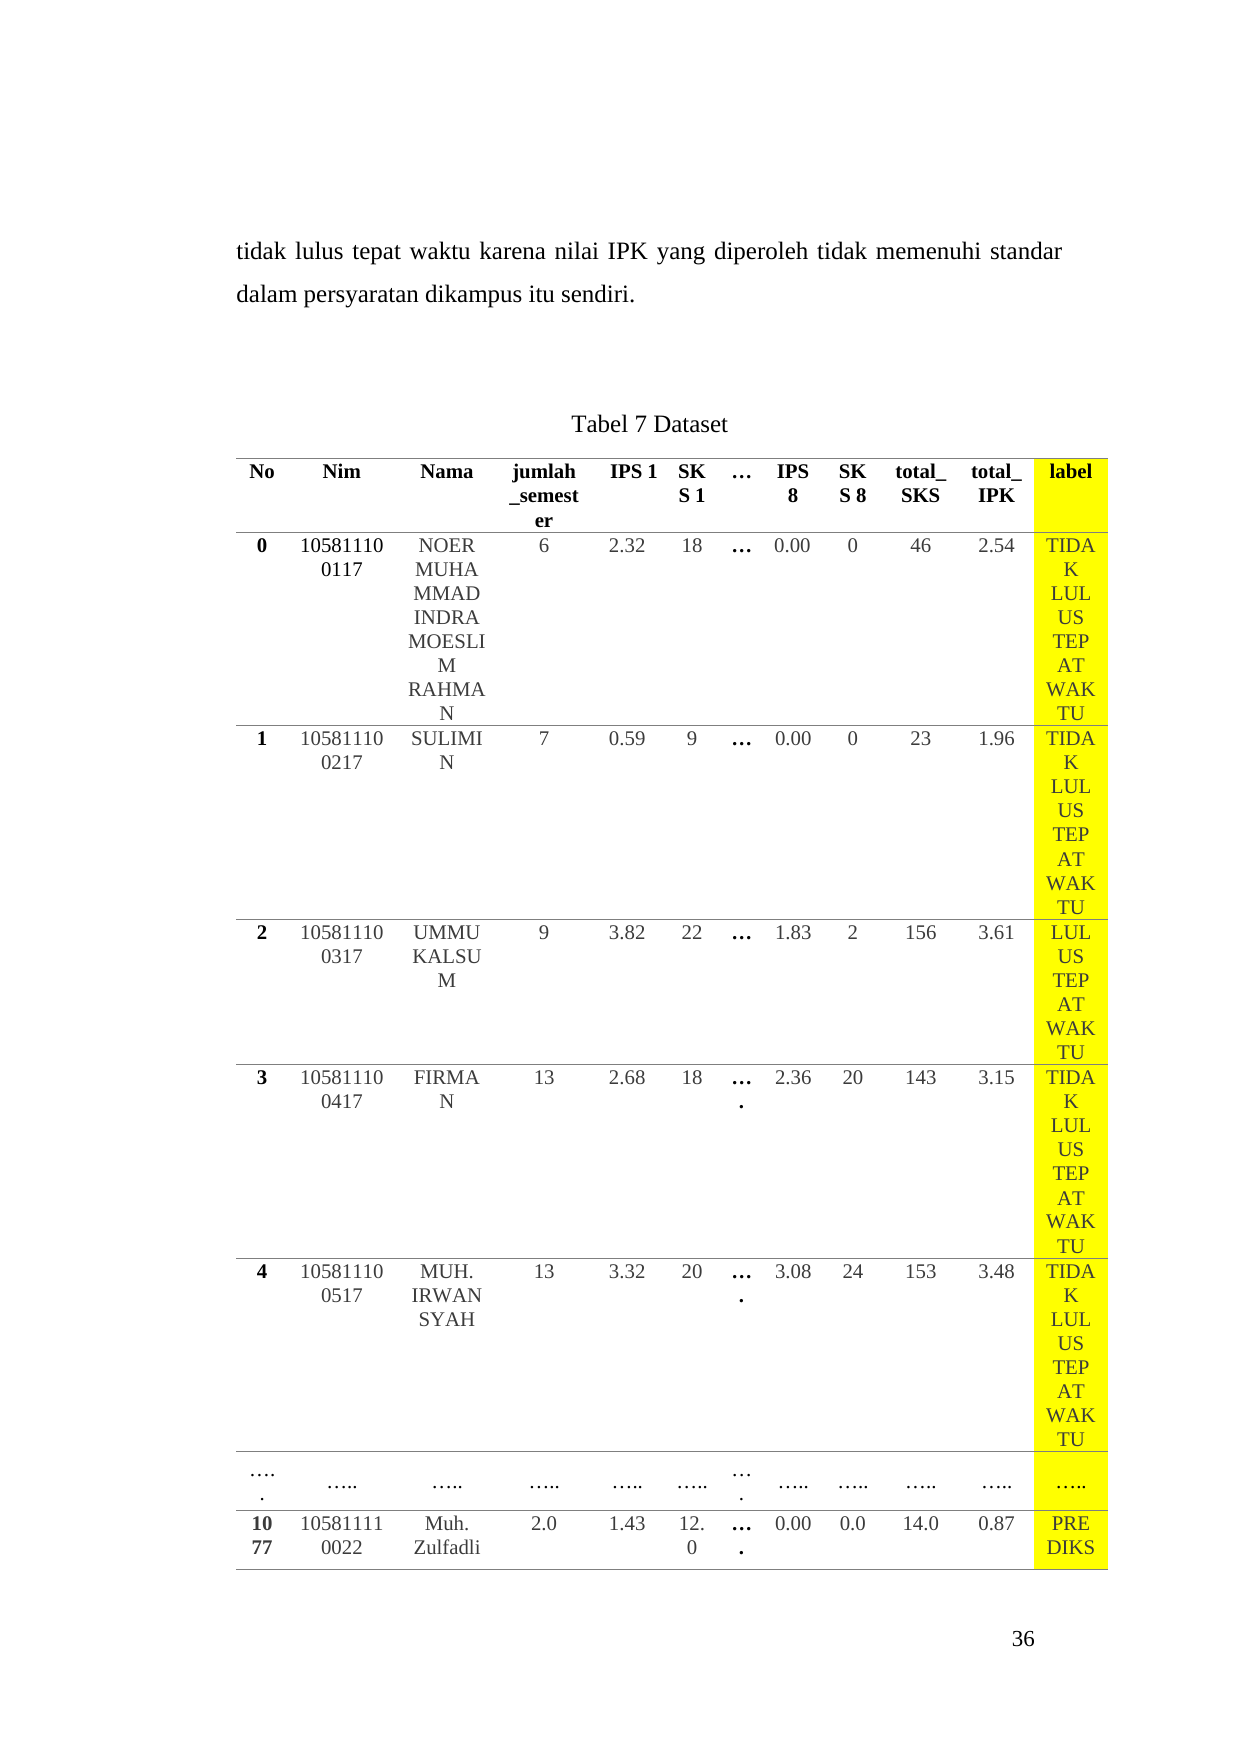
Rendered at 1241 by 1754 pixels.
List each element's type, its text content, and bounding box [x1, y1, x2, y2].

table_cell 2 [823, 920, 882, 1064]
table_cell 13 [498, 1065, 590, 1258]
table_cell 105811100317 [288, 920, 396, 1064]
table_cell 2.68 [590, 1065, 664, 1258]
table_cell FIRMAN [396, 1065, 498, 1258]
table_cell ….. [288, 1452, 396, 1510]
table_cell 156 [882, 920, 959, 1064]
table_cell ….. [498, 1452, 590, 1510]
table_cell 2.36 [763, 1065, 823, 1258]
table_cell ….. [590, 1452, 664, 1510]
table_cell 4 [236, 1259, 287, 1451]
table_cell 2.54 [959, 533, 1034, 725]
table_cell …. [720, 1065, 763, 1258]
table_cell 22 [664, 920, 720, 1064]
table_cell TIDAK LULUS TEPAT WAKTU [1034, 1065, 1108, 1258]
table_header jumlah_semester [498, 459, 590, 532]
table_cell 3.61 [959, 920, 1034, 1064]
table_cell 20 [823, 1065, 882, 1258]
table_cell 2.0 [498, 1511, 590, 1569]
table_cell 23 [882, 726, 959, 919]
table_cell 0 [823, 726, 882, 919]
table_cell LULUS TEPAT WAKTU [1034, 920, 1108, 1064]
table_cell …. [720, 1259, 763, 1451]
table_cell 0.00 [763, 1511, 823, 1569]
table_cell 1.96 [959, 726, 1034, 919]
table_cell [1034, 1511, 1108, 1569]
table_cell 9 [498, 920, 590, 1064]
table_cell 0 [236, 533, 287, 725]
table_cell 153 [882, 1259, 959, 1451]
table_header total_SKS [882, 459, 959, 532]
table_cell 0.00 [763, 726, 823, 919]
table_cell 20 [664, 1259, 720, 1451]
table_header … [720, 459, 763, 532]
table_cell 0 [823, 533, 882, 725]
table_cell ….. [396, 1452, 498, 1510]
table_cell 13 [498, 1259, 590, 1451]
table_cell UMMU KALSUM [396, 920, 498, 1064]
table_cell 12.0 [664, 1511, 720, 1569]
table_cell 105811100117 [288, 533, 396, 725]
table_cell 1.83 [763, 920, 823, 1064]
table_cell ….. [959, 1452, 1034, 1510]
table_cell SULIMIN [396, 726, 498, 919]
table_cell 7 [498, 726, 590, 919]
table_cell 0.59 [590, 726, 664, 919]
table_header total_IPK [959, 459, 1034, 532]
table_cell 3.48 [959, 1259, 1034, 1451]
table_cell ….. [664, 1452, 720, 1510]
table_cell 143 [882, 1065, 959, 1258]
table_cell 18 [664, 533, 720, 725]
table_cell 105811100417 [288, 1065, 396, 1258]
table_cell 105811100517 [288, 1259, 396, 1451]
table_cell ….. [823, 1452, 882, 1510]
table_cell 105811100217 [288, 726, 396, 919]
table_cell 1 [236, 726, 287, 919]
table_header IPS 1 [590, 459, 664, 532]
table_cell 0.0 [823, 1511, 882, 1569]
table_cell ….. [236, 1452, 287, 1510]
table_header Nim [288, 459, 396, 532]
table_cell 3.32 [590, 1259, 664, 1451]
table_header SKS 8 [823, 459, 882, 532]
table_cell …. [720, 1452, 763, 1510]
table_header Nama [396, 459, 498, 532]
table_cell 46 [882, 533, 959, 725]
table_header IPS 8 [763, 459, 823, 532]
table_header SKS 1 [664, 459, 720, 532]
table_cell NOER MUHAMMAD INDRA MOESLIM RAHMAN [396, 533, 498, 725]
table_cell 3.15 [959, 1065, 1034, 1258]
table_cell … [720, 533, 763, 725]
table_cell 3.08 [763, 1259, 823, 1451]
table_cell 1077 [236, 1511, 287, 1569]
table_cell 3.82 [590, 920, 664, 1064]
table_cell 18 [664, 1065, 720, 1258]
table_cell 14.0 [882, 1511, 959, 1569]
table_cell ….. [763, 1452, 823, 1510]
table_cell 2 [236, 920, 287, 1064]
table_cell 6 [498, 533, 590, 725]
table_cell TIDAK LULUS TEPAT WAKTU [1034, 726, 1108, 919]
table_cell …. [720, 1511, 763, 1569]
table_cell 2.32 [590, 533, 664, 725]
table_cell TIDAK LULUS TEPAT WAKTU [1034, 533, 1108, 725]
table_cell 24 [823, 1259, 882, 1451]
table_cell 3 [236, 1065, 287, 1258]
text Tabel 7 Dataset [236, 409, 1063, 437]
table_cell 105811110022 [288, 1511, 396, 1569]
table_cell ….. [882, 1452, 959, 1510]
table_header No [236, 459, 287, 532]
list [236, 236, 1063, 308]
table_cell ….. [1034, 1452, 1108, 1510]
table_cell 0.00 [763, 533, 823, 725]
table_cell 0.87 [959, 1511, 1034, 1569]
table_cell TIDAK LULUS TEPAT WAKTU [1034, 1259, 1108, 1451]
table_header label [1034, 459, 1108, 532]
table_cell … [720, 726, 763, 919]
table_cell MUH. IRWANSYAH [396, 1259, 498, 1451]
table_cell 9 [664, 726, 720, 919]
table_cell … [720, 920, 763, 1064]
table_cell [396, 1511, 498, 1569]
table_cell 1.43 [590, 1511, 664, 1569]
